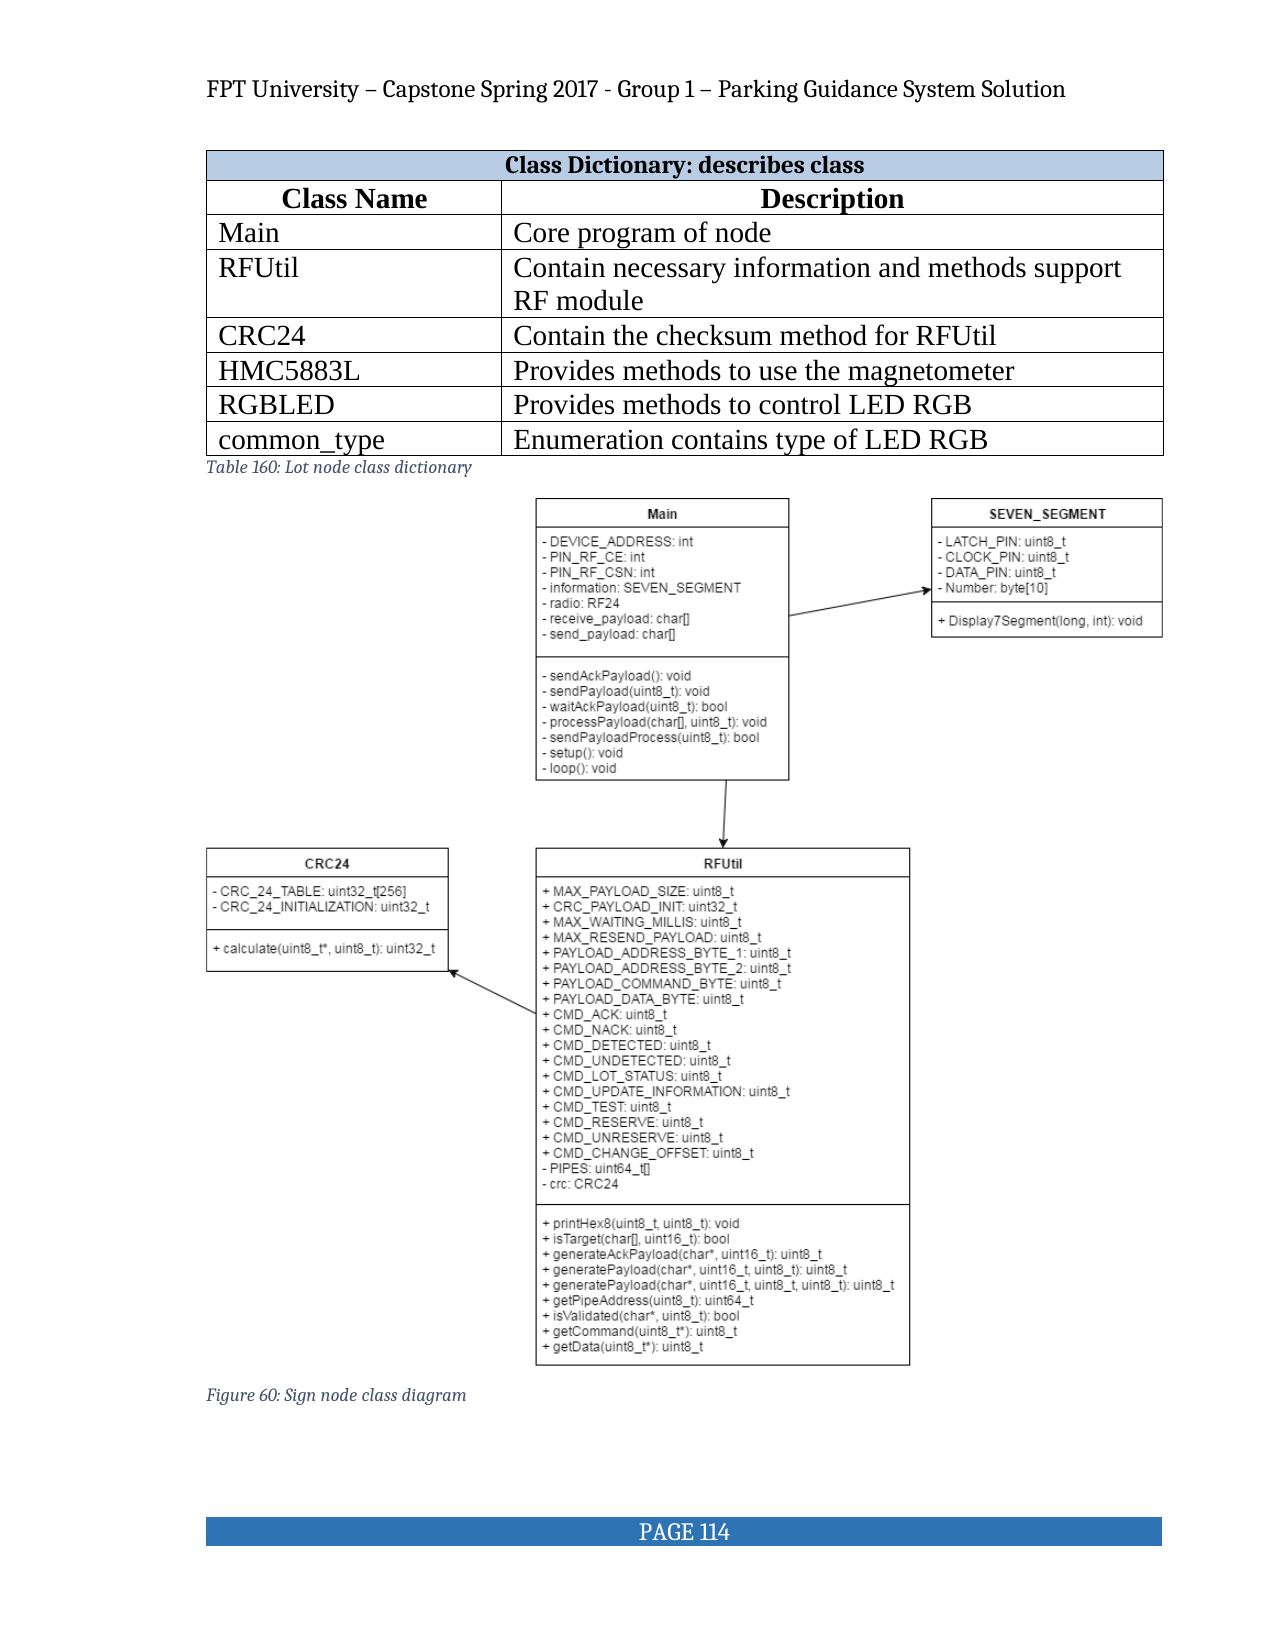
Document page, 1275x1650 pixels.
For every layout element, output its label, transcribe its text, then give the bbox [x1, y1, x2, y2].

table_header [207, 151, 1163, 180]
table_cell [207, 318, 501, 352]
text Table 160: Lot node class dictionary [206, 456, 1162, 478]
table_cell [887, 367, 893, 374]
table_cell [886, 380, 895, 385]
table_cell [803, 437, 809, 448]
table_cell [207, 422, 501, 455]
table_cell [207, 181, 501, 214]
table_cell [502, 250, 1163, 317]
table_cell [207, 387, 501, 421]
picture [206, 498, 1163, 1369]
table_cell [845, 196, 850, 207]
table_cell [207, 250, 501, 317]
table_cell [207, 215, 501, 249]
text Figure 60: Sign node class diagram [206, 1385, 1162, 1407]
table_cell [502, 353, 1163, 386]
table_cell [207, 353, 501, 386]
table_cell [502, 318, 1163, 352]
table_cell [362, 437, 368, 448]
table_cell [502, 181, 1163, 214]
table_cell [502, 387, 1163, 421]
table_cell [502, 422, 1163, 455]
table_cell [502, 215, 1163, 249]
